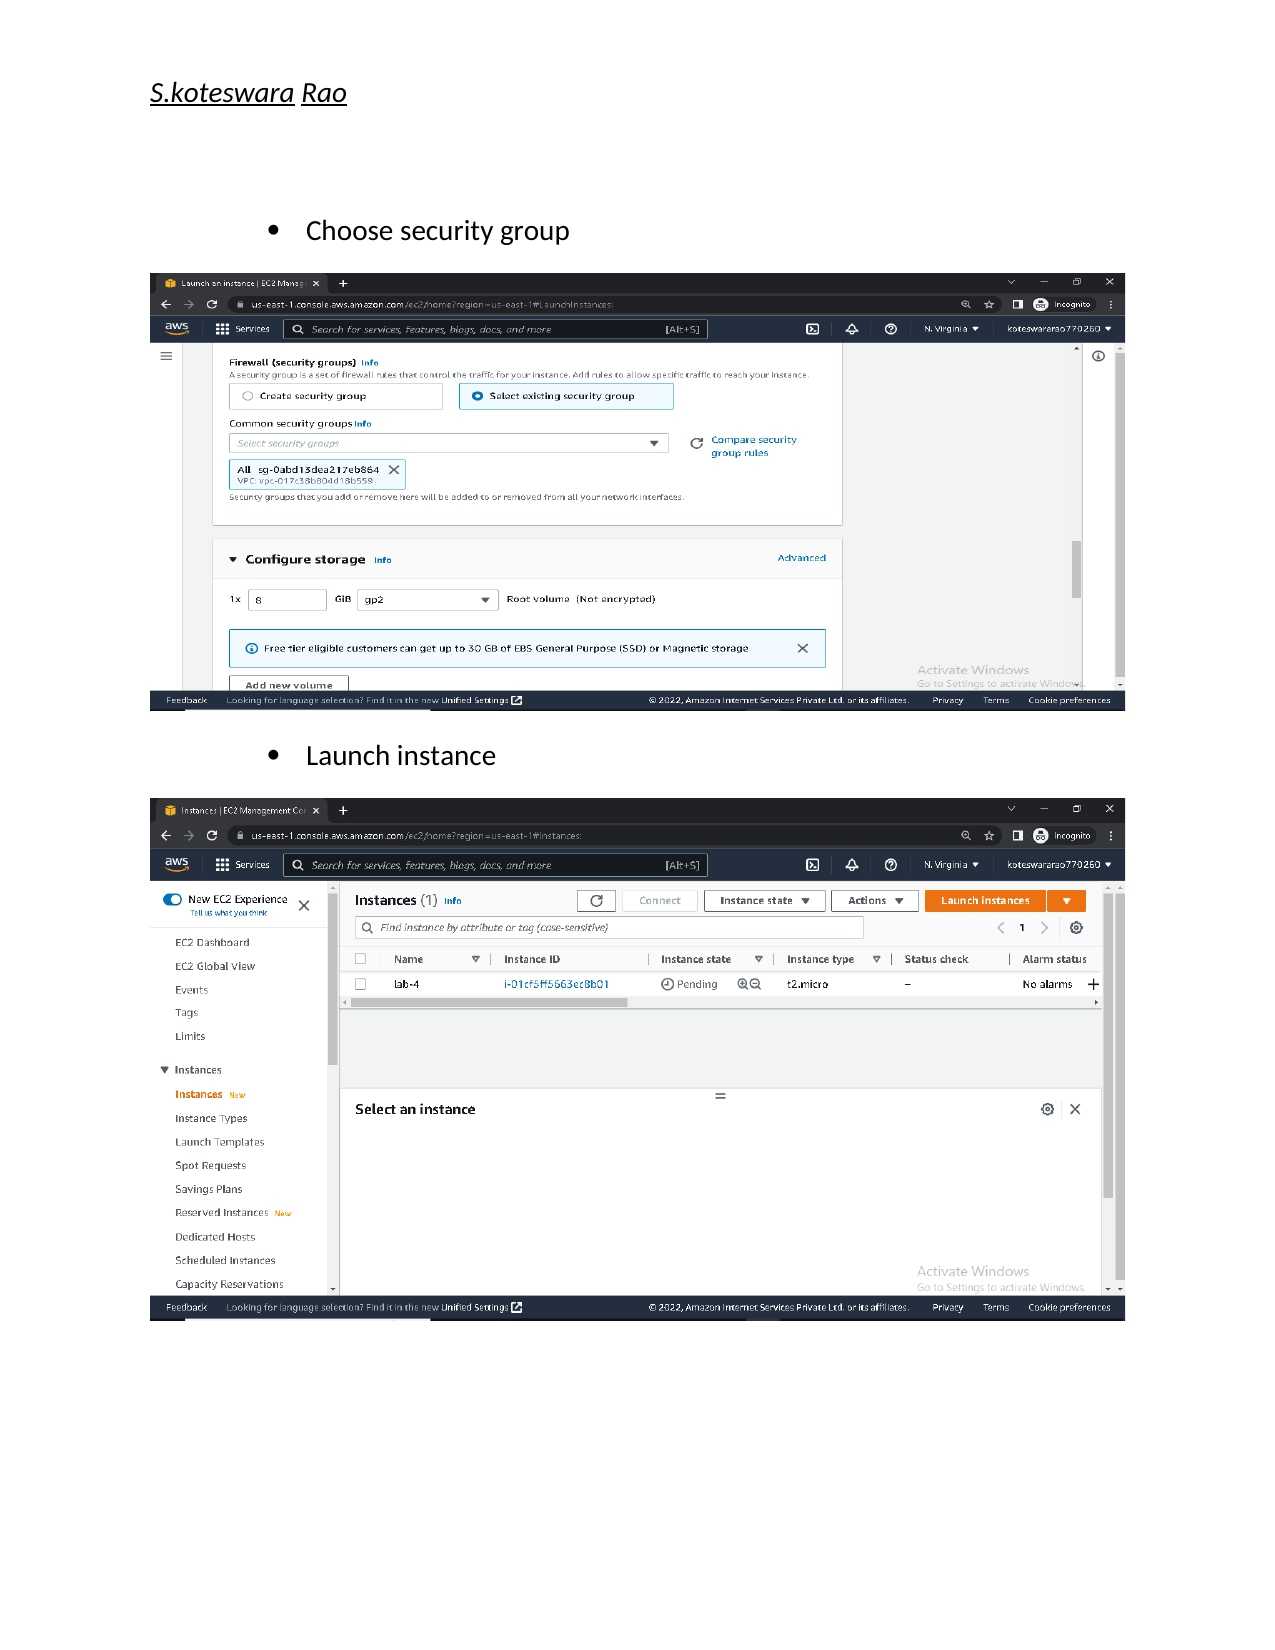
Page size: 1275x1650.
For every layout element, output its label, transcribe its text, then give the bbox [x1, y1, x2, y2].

picture [150, 798, 1125, 1321]
picture [150, 273, 1125, 711]
list Launch instance [268, 737, 1125, 772]
list Choose security group [268, 212, 1125, 247]
